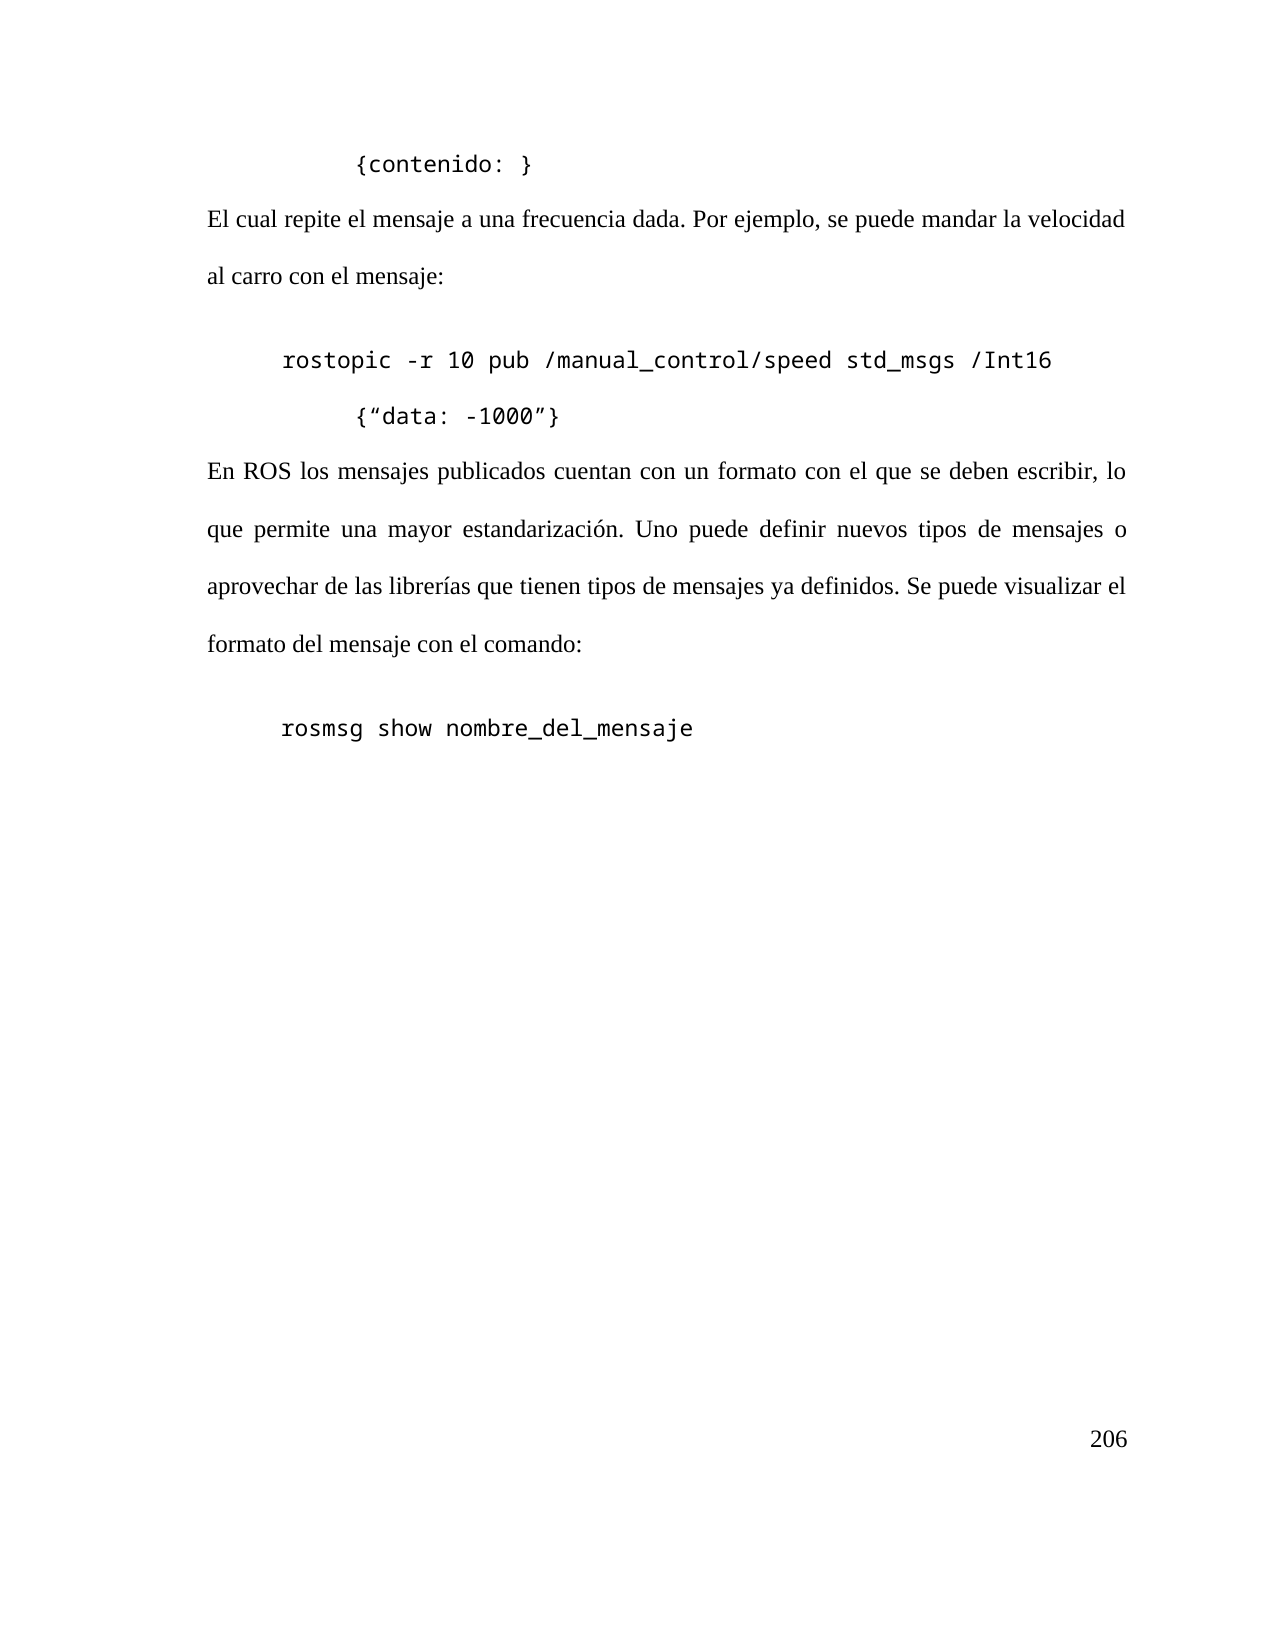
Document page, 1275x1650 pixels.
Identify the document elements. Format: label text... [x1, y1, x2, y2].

text En ROS los mensajes publicados cuentan con un formato con el que se deben escribir, lo que permite una mayor estandarización. Uno puede definir nuevos tipos de mensajes o aprovechar de las librerías que tienen tipos de mensajes ya definidos. Se puede visualizar el formato del mensaje con el comando: [207, 456, 1127, 658]
text {“data: -1000”} [279, 400, 1127, 431]
text El cual repite el mensaje a una frecuencia dada. Por ejemplo, se puede mandar la velocidad al carro con el mensaje: [207, 204, 1127, 290]
text rostopic -r 10 pub /manual_control/speed std_msgs /Int16 [207, 344, 1127, 375]
text rosmsg show nombre_del_mensaje [207, 711, 1127, 743]
text {contenido: } [281, 148, 1127, 179]
